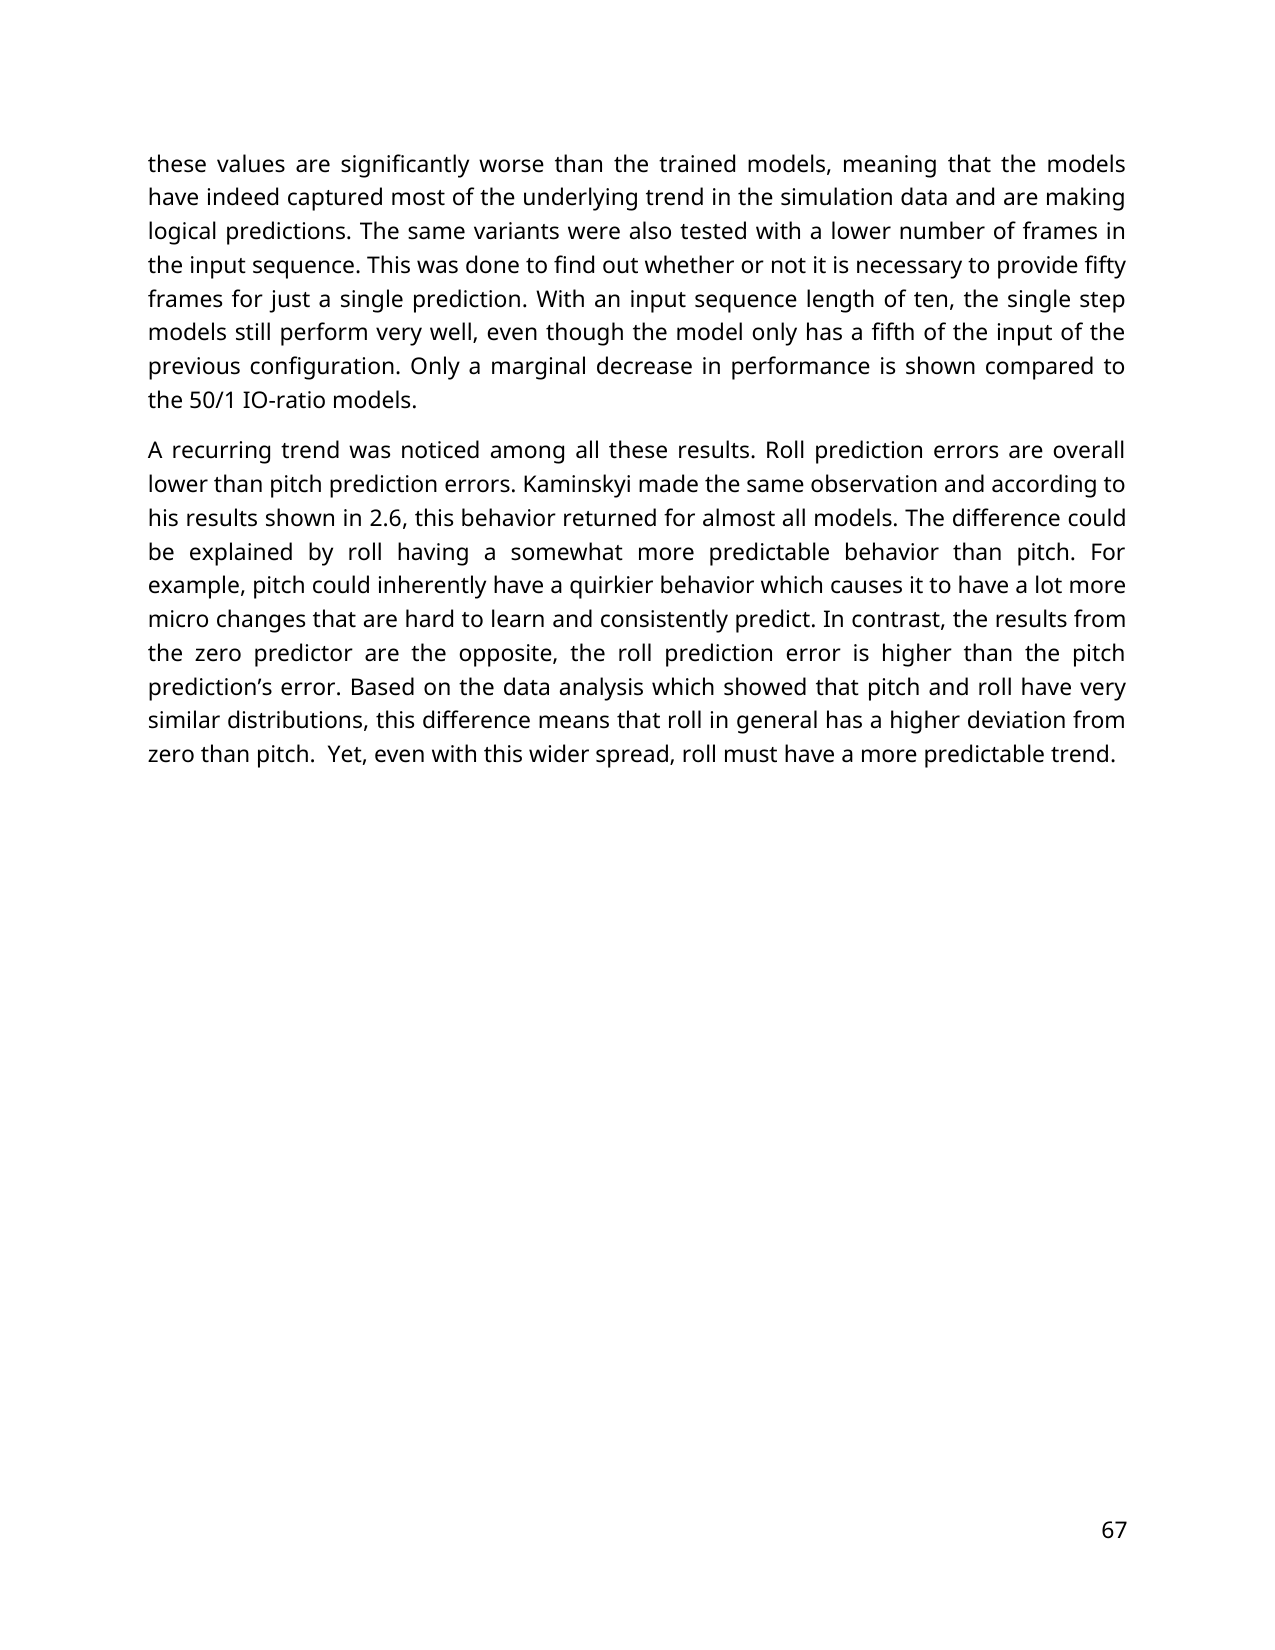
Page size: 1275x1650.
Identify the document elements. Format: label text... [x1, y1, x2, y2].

text A recurring trend was noticed among all these results. Roll prediction errors are overall lower than pitch prediction errors. Kaminskyi made the same observation and according to his results shown in 2.6, this behavior returned for almost all models. The difference could be explained by roll having a somewhat more predictable behavior than pitch. For example, pitch could inherently have a quirkier behavior which causes it to have a lot more micro changes that are hard to learn and consistently predict. In contrast, the results from the zero predictor are the opposite, the roll prediction error is higher than the pitch prediction’s error. Based on the data analysis which showed that pitch and roll have very similar distributions, this difference means that roll in general has a higher deviation from zero than pitch. Yet, even with this wider spread, roll must have a more predictable trend. [148, 434, 1127, 769]
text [148, 148, 1127, 415]
